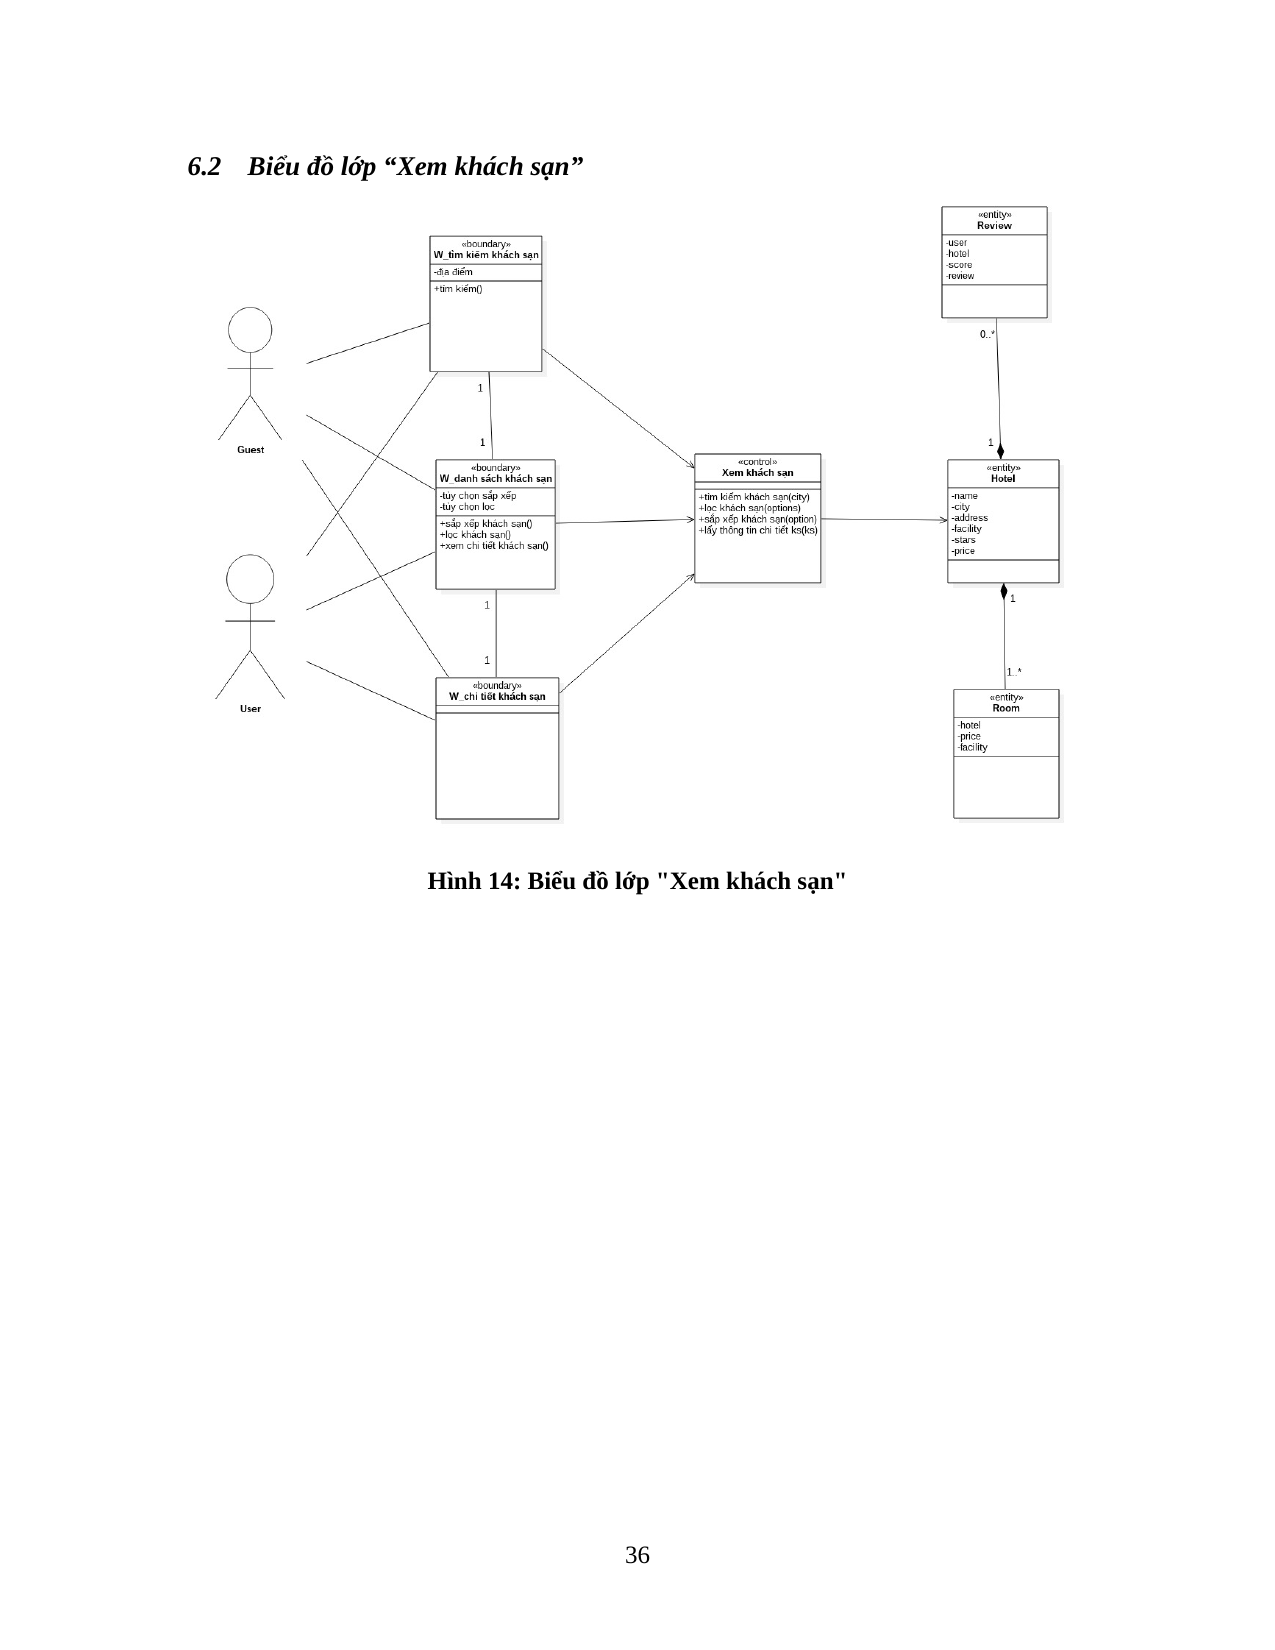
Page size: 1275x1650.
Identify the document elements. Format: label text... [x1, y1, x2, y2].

subtitle Biểu đồ lớp “Xem khách sạn” [187, 150, 1087, 181]
picture [187, 199, 1088, 848]
text Hình 14: Biểu đồ lớp "Xem khách sạn" [187, 866, 1087, 895]
